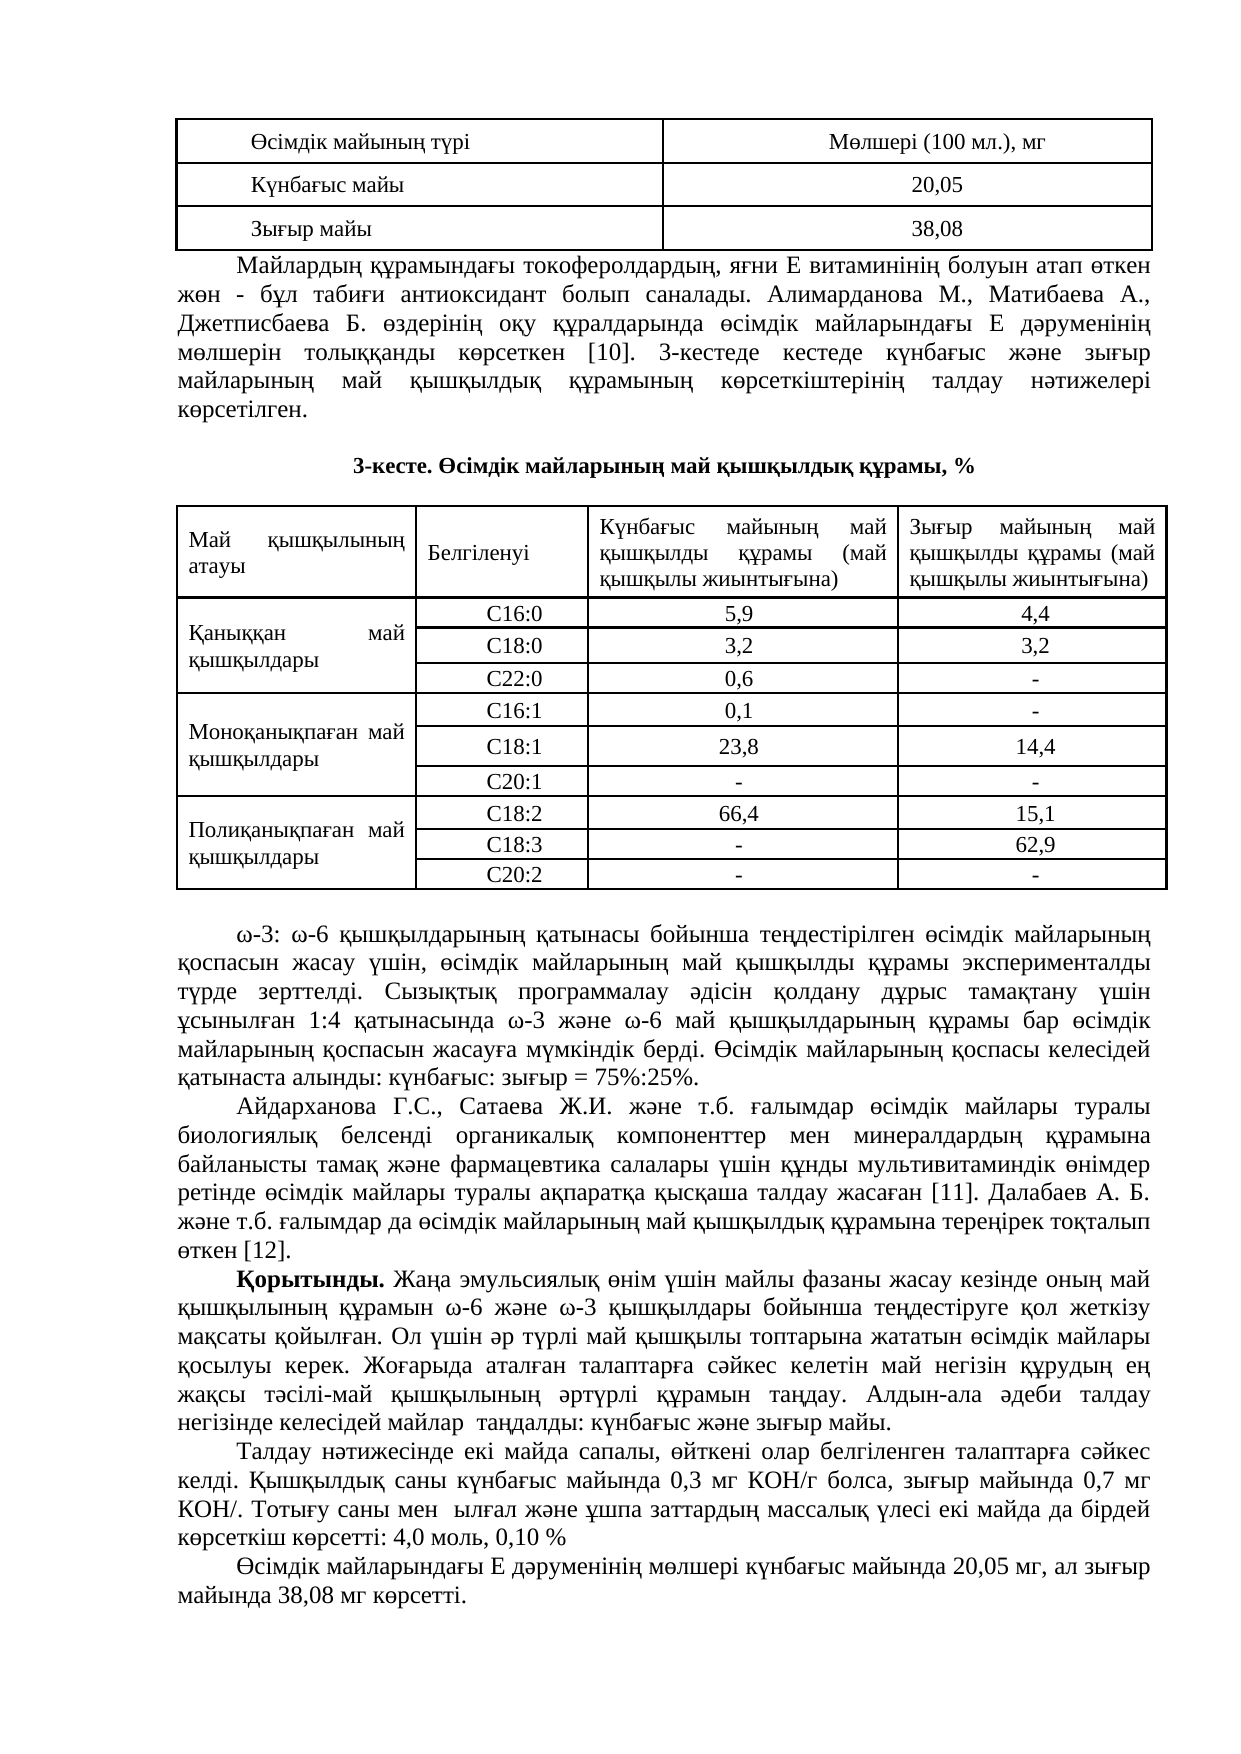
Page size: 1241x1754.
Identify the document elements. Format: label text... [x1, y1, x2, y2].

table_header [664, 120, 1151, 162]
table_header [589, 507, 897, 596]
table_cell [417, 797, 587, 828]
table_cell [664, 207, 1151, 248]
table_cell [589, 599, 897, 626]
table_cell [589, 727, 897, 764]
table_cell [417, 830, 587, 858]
text ω-3: ω-6 қышқылдарының қатынасы бойынша теңдестірілген өсімдік майларының қоспасын жасау үшін, өсімдік майларының май қышқылды құрамы эксперименталды түрде зерттелді. Сызықтық программалау әдісін қолдану дұрыс тамақтану үшін ұсынылған 1:4 қатынасында ω-3 және ω-6 май қышқылдарының құрамы бар өсімдік майларының қоспасын жасауға мүмкіндік берді. Өсімдік майларының қоспасы келесідей қатынаста алынды: күнбағыс: зығыр = 75%:25%. [177, 919, 1152, 1091]
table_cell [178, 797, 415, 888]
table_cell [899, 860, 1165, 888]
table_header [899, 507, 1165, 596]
text Қорытынды. Жаңа эмульсиялық өнім үшін майлы фазаны жасау кезінде оның май қышқылының құрамын ω-6 және ω-3 қышқылдары бойынша теңдестіруге қол жеткізу мақсаты қойылған. Ол үшін әр түрлі май қышқылы топтарына жататын өсімдік майлары қосылуы керек. Жоғарыда аталған талаптарға сәйкес келетін май негізін құрудың ең жақсы тәсілі-май қышқылының әртүрлі құрамын таңдау. Алдын-ала әдеби талдау негізінде келесідей майлар таңдалды: күнбағыс және зығыр майы. [177, 1264, 1152, 1436]
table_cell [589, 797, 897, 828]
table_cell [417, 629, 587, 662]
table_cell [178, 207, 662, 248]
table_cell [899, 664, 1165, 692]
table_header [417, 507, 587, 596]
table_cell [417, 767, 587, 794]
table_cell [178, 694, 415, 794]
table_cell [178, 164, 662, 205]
text Өсімдік майларындағы Е дәруменінің мөлшері күнбағыс майында 20,05 мг, ал зығыр майында 38,08 мг көрсетті. [177, 1551, 1152, 1609]
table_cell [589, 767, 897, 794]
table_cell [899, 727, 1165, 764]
text Майлардың құрамындағы токоферолдардың, яғни Е витаминінің болуын атап өткен жөн - бұл табиғи антиоксидант болып саналады. Алимарданова М., Матибаева А., Джетписбаева Б. өздерінің оқу құралдарында өсімдік майларындағы Е дәруменінің мөлшерін толыққанды көрсеткен [10]. 3-кестеде кестеде күнбағыс және зығыр майларының май қышқылдық құрамының көрсеткіштерінің талдау нәтижелері көрсетілген. [177, 251, 1152, 423]
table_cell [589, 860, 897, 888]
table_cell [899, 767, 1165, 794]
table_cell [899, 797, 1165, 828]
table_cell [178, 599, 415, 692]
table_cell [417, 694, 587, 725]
text Талдау нәтижесінде екі майда сапалы, өйткені олар белгіленген талаптарға сәйкес келді. Қышқылдық саны күнбағыс майында 0,3 мг КОН/г болса, зығыр майында 0,7 мг КОН/. Тотығу саны мен ылғал және ұшпа заттардың массалық үлесі екі майда да бірдей көрсеткіш көрсетті: 4,0 моль, 0,10 % [177, 1436, 1152, 1551]
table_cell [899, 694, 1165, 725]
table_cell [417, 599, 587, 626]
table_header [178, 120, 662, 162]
text Айдарханова Г.С., Сатаева Ж.И. және т.б. ғалымдар өсімдік майлары туралы биологиялық белсенді органикалық компоненттер мен минералдардың құрамына байланысты тамақ және фармацевтика салалары үшін құнды мультивитаминдік өнімдер ретінде өсімдік майлары туралы ақпаратқа қысқаша талдау жасаған [11]. Далабаев А. Б. және т.б. ғалымдар да өсімдік майларының май қышқылдық құрамына тереңірек тоқталып өткен [12]. [177, 1091, 1152, 1264]
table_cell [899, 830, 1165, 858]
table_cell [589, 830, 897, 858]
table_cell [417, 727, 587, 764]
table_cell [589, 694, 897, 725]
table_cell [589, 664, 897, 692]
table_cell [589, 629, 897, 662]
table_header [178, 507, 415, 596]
text 3-кесте. Өсімдік майларының май қышқылдық құрамы, % [177, 452, 1152, 478]
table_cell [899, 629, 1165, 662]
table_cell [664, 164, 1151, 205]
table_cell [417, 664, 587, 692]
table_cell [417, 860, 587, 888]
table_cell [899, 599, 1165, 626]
